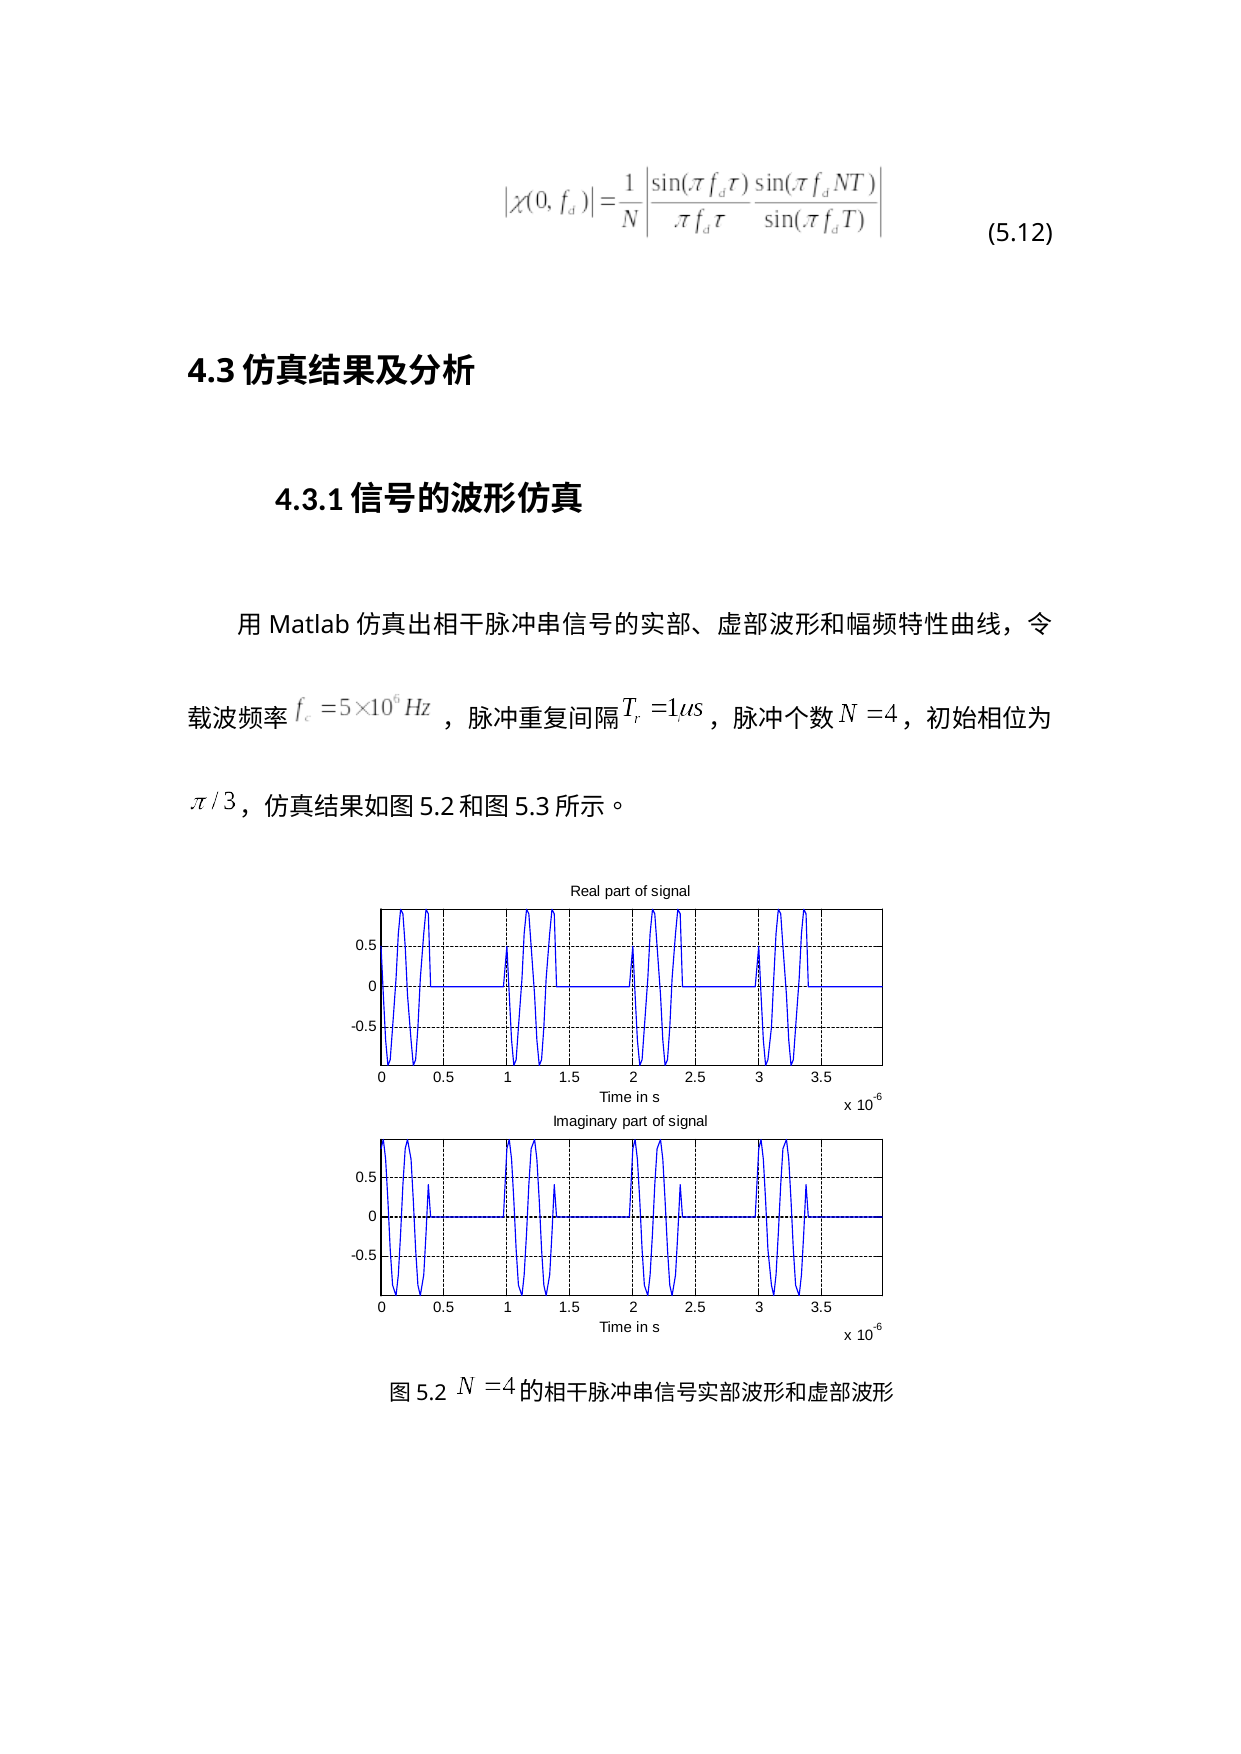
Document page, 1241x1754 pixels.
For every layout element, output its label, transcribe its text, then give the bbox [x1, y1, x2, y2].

text 图5.2 的相干脉冲串信号实部波形和虚部波形 [187, 1356, 1053, 1421]
subtitle 4.3.1信号的波形仿真 [187, 463, 1053, 528]
subtitle 4.3仿真结果及分析 [187, 336, 1053, 401]
text (5.12) [187, 162, 1053, 259]
text 用Matlab仿真出相干脉冲串信号的实部、虚部波形和幅频特性曲线，令载波频率 ，脉冲重复间隔，脉冲个数，初始相位为，仿真结果如图5.2和图5.3所示。 [187, 591, 1053, 851]
